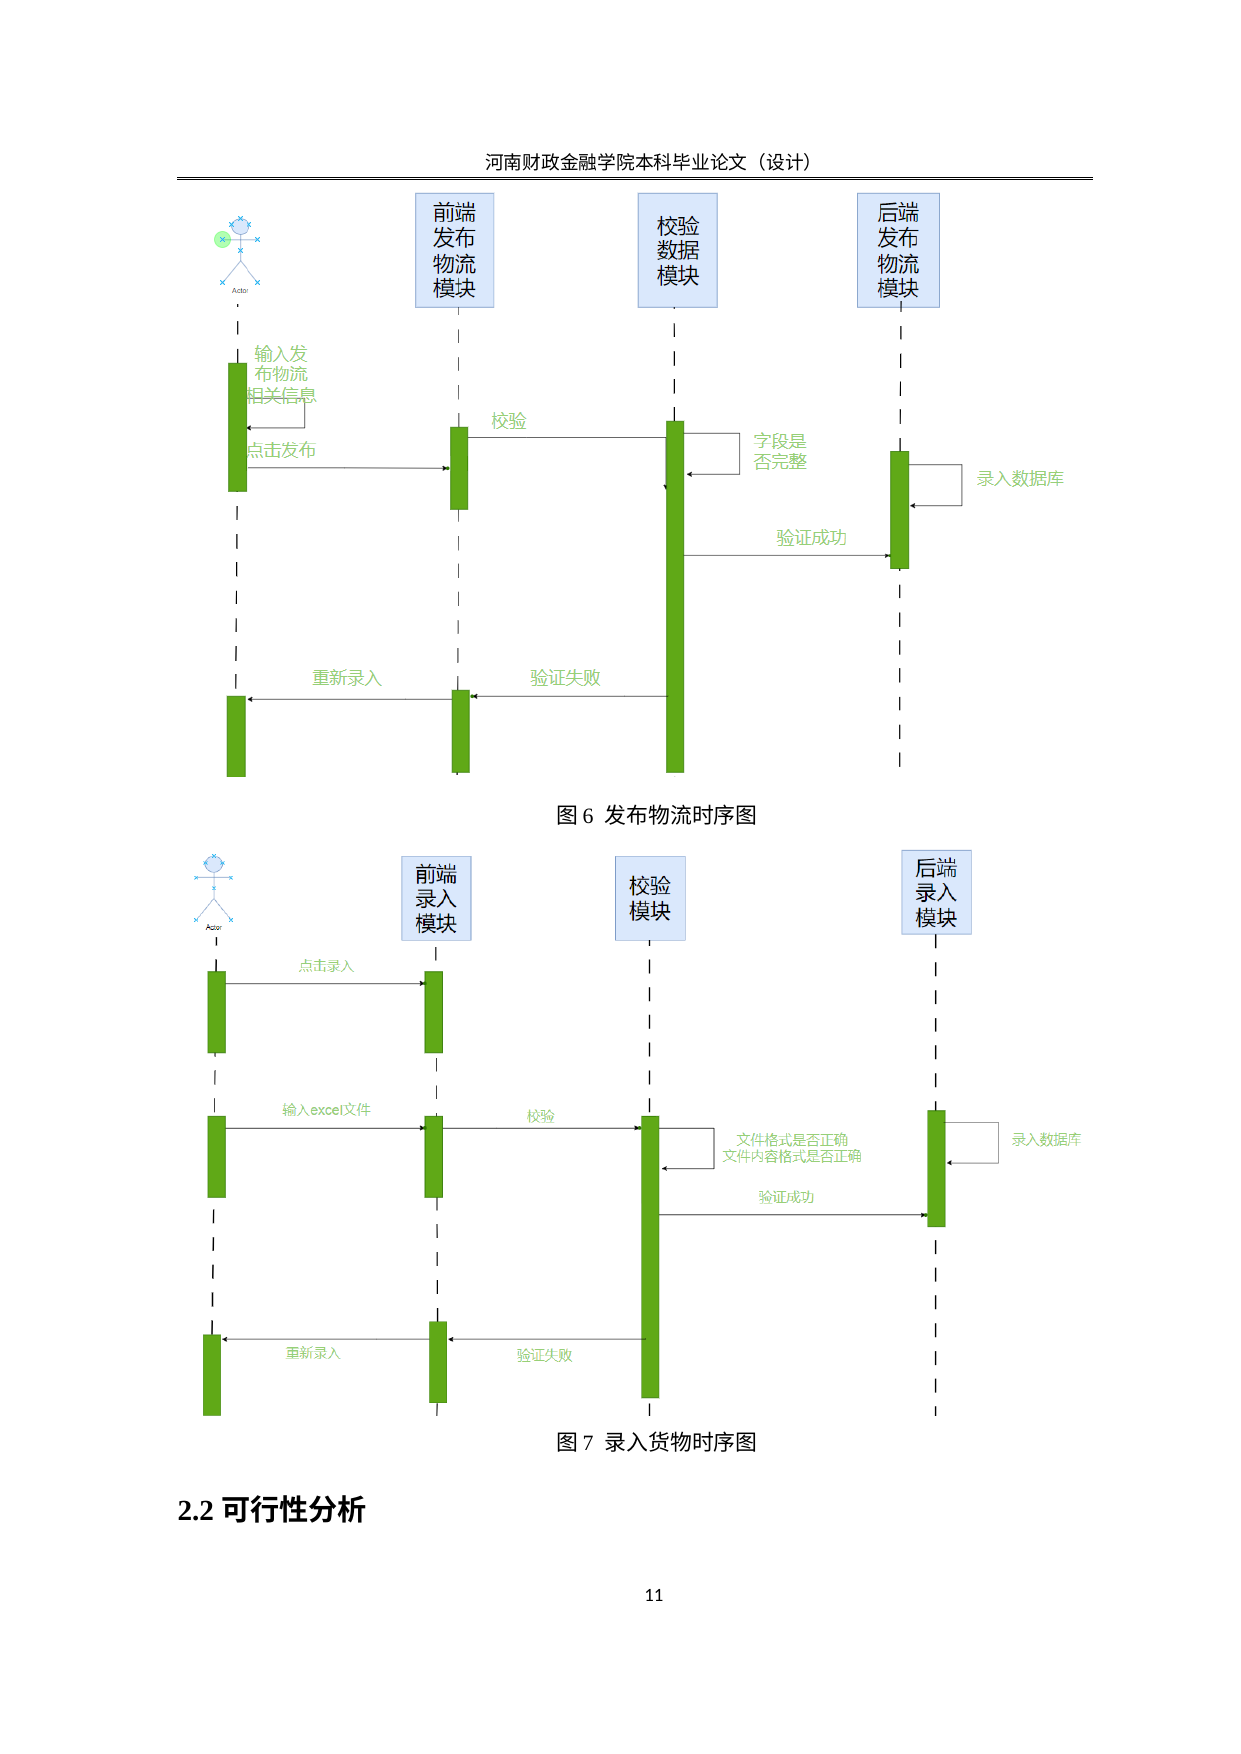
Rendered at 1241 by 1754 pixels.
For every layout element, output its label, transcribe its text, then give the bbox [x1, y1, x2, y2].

picture [177, 846, 1093, 1416]
text 图6 发布物流时序图 [177, 797, 1093, 831]
text 图7 录入货物时序图 [177, 1424, 1093, 1458]
picture [177, 185, 1092, 777]
text 2.2 可行性分析 [177, 1474, 1093, 1542]
